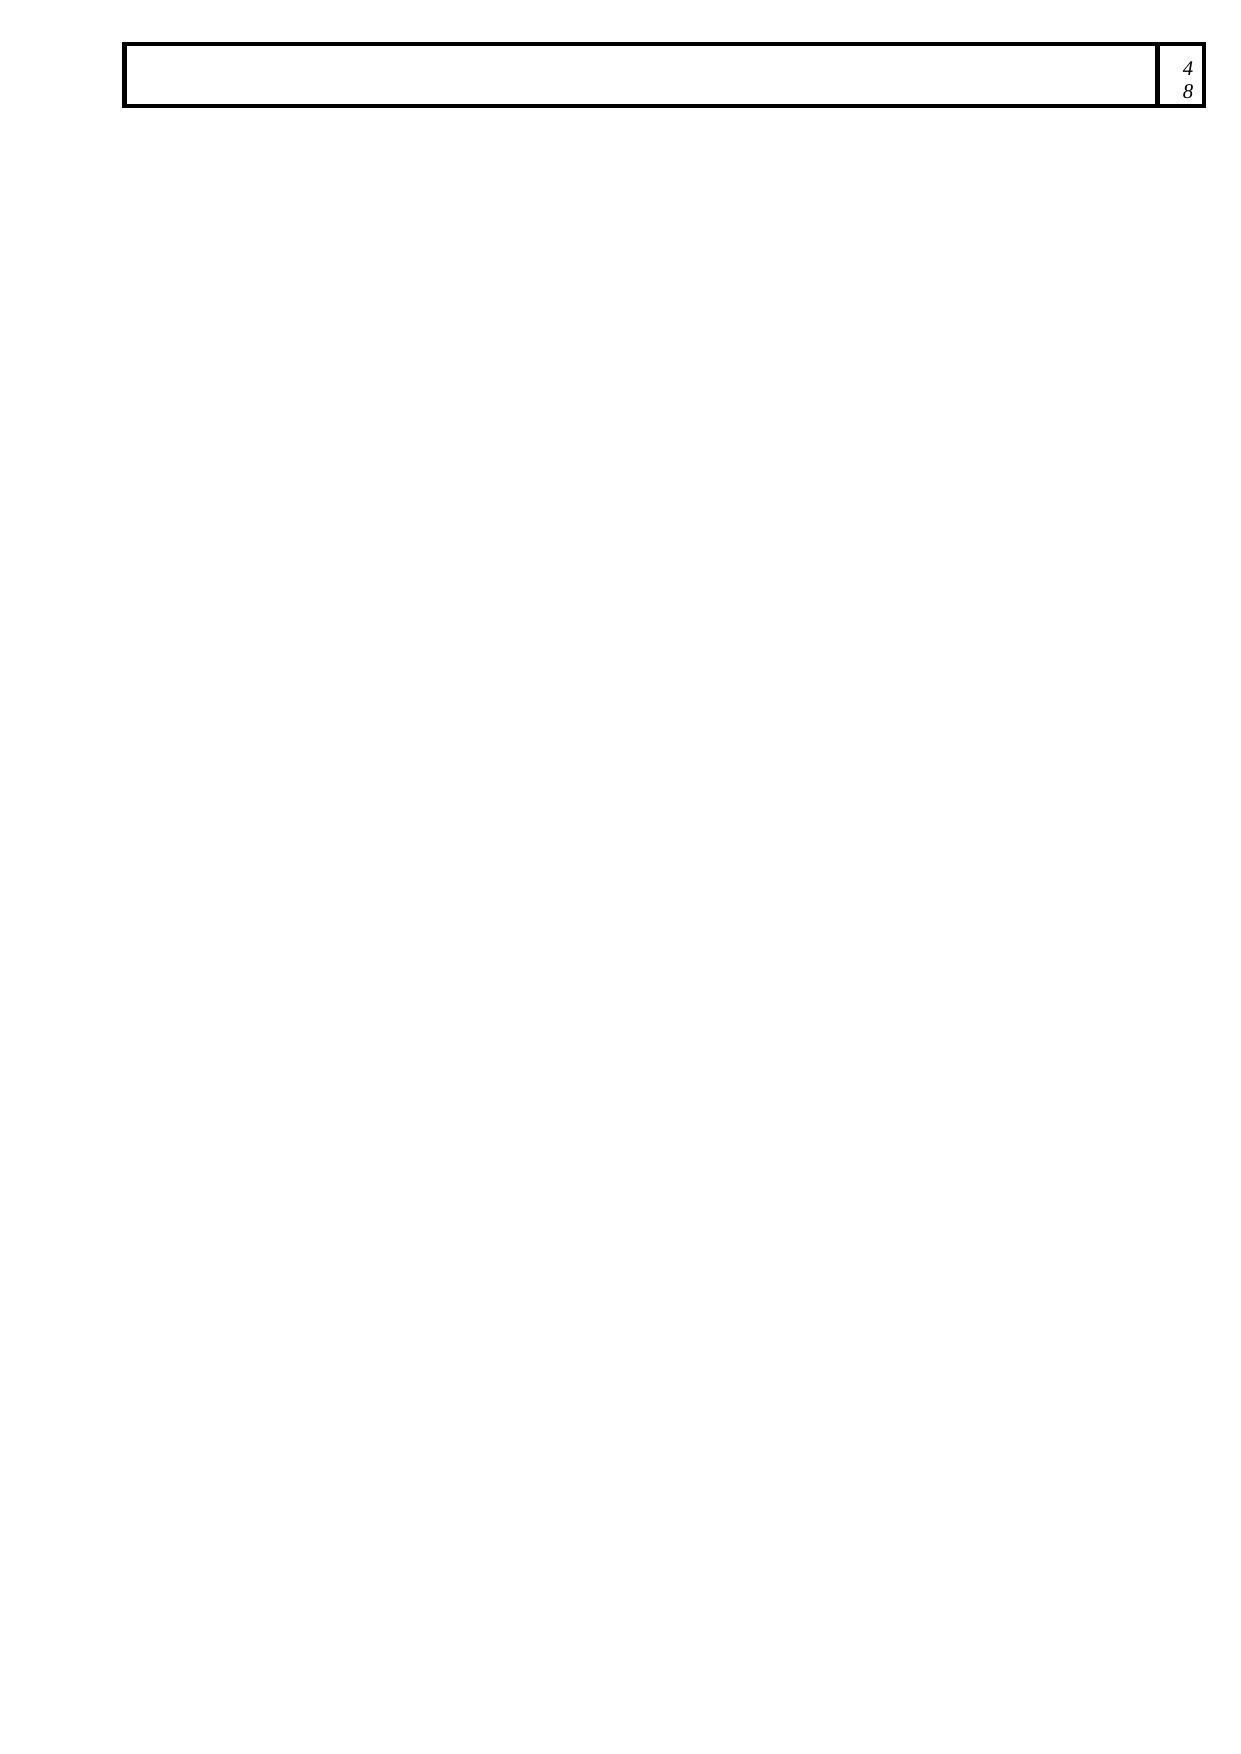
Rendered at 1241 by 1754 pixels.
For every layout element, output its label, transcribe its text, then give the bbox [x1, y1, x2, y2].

table_cell 48 [1160, 46, 1202, 103]
table_cell [127, 46, 1155, 103]
